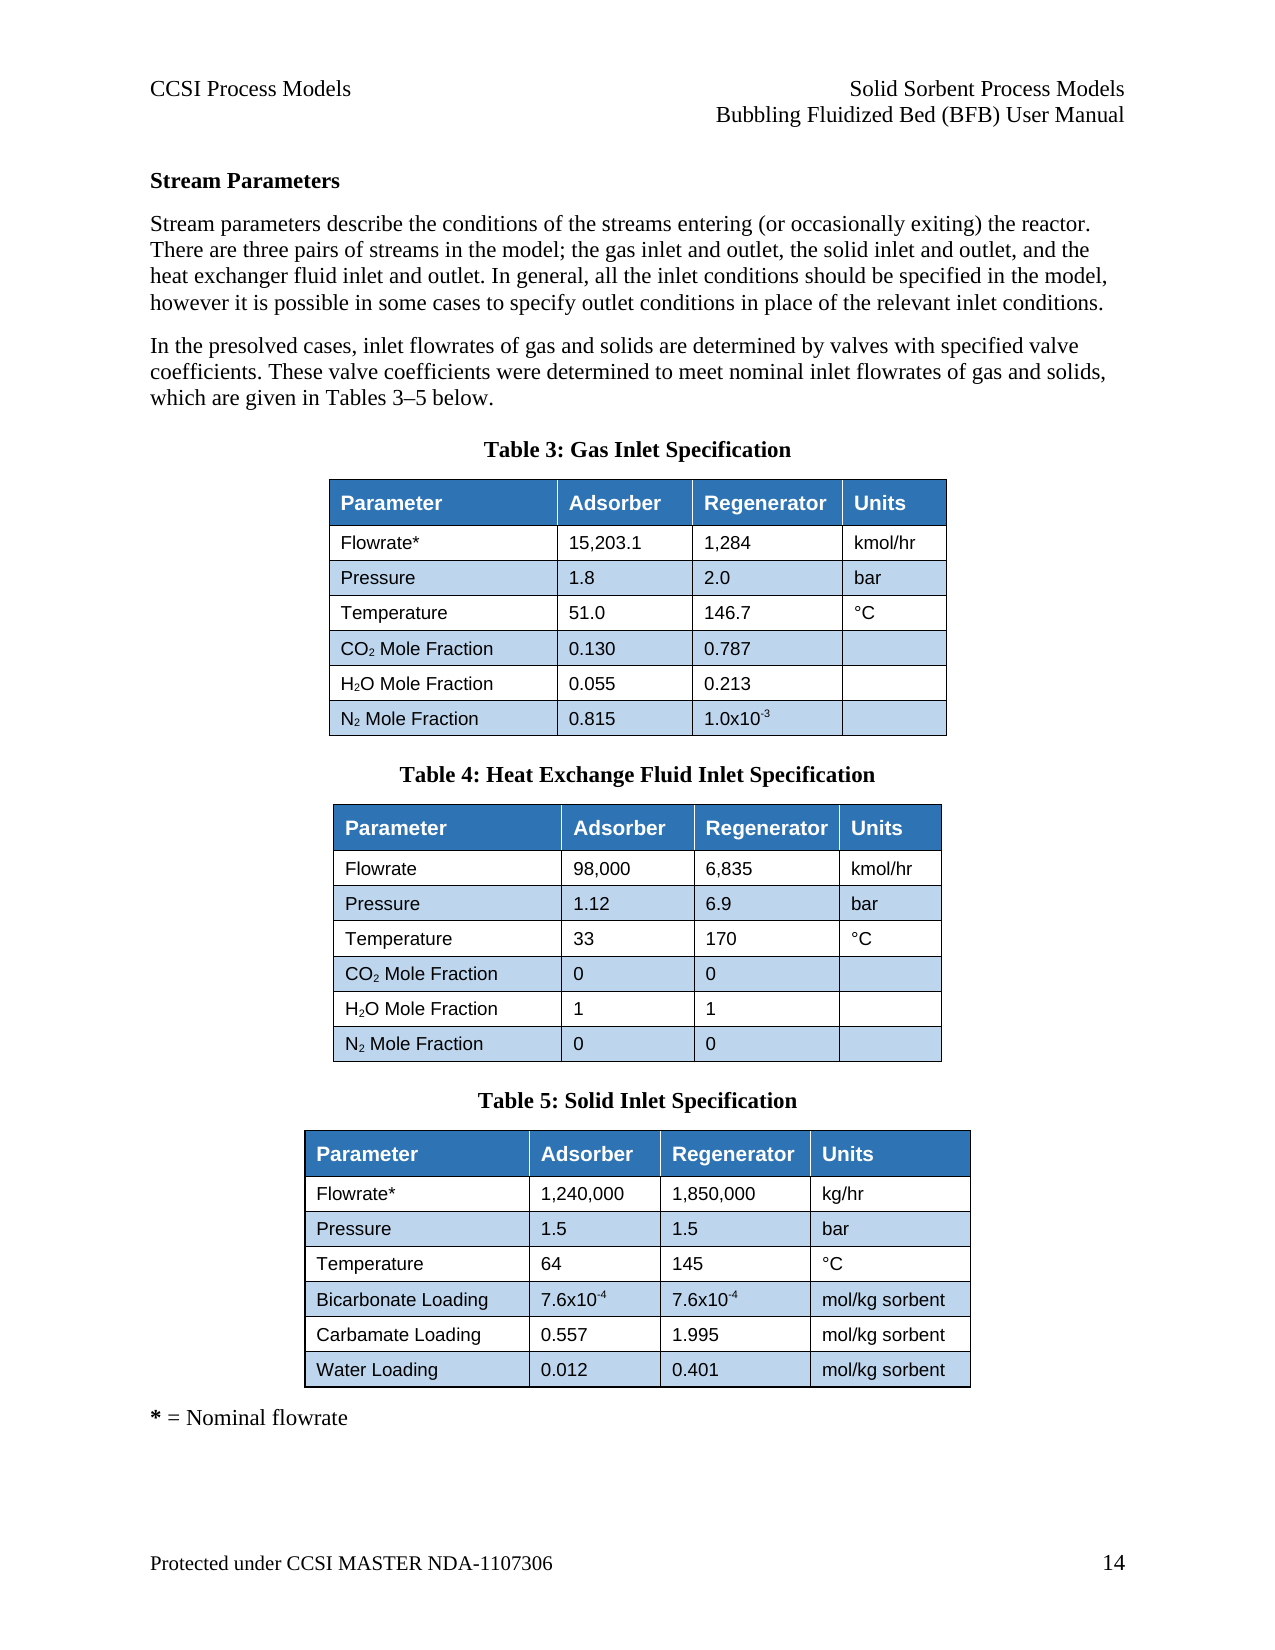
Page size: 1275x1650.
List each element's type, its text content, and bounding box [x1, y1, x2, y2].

table_cell 0.401 [661, 1352, 810, 1386]
table_cell Pressure [306, 1212, 529, 1246]
table_cell Flowrate [334, 851, 561, 885]
table_cell 0 [562, 1027, 694, 1061]
table_cell 146.7 [693, 596, 842, 630]
table_cell Flowrate* [306, 1177, 529, 1211]
table_cell Temperature [334, 921, 561, 956]
table_cell Carbamate Loading [306, 1317, 529, 1351]
table_cell 1.8 [558, 561, 692, 595]
table_cell 1.5 [661, 1212, 810, 1246]
table_cell 0 [695, 957, 839, 991]
text Stream Parameters [150, 167, 1125, 193]
table_cell 6.9 [695, 886, 839, 920]
table_cell Temperature [330, 596, 557, 630]
table_cell 0.787 [693, 631, 842, 665]
table_header Regenerator [661, 1131, 810, 1176]
table_cell 0 [562, 957, 694, 991]
table_cell 15,203.1 [558, 526, 692, 560]
table_cell 2.0 [693, 561, 842, 595]
table_cell [840, 957, 941, 991]
table_cell 1.0x10-3 [693, 701, 842, 735]
table_header Adsorber [530, 1131, 660, 1176]
table_cell 1 [695, 992, 839, 1026]
table_header Units [811, 1131, 970, 1176]
table_header Units [840, 805, 941, 850]
table_cell Pressure [334, 886, 561, 920]
table_cell 51.0 [558, 596, 692, 630]
text In the presolved cases, inlet flowrates of gas and solids are determined by valves with specified valve coefficients. These valve coefficients were determined to meet nominal inlet flowrates of gas and solids, which are given in Tables 3–5 below. [150, 332, 1125, 411]
table_cell 0.815 [558, 701, 692, 735]
table_cell Temperature [306, 1247, 529, 1281]
table_cell bar [840, 886, 941, 920]
table_cell 1.995 [661, 1317, 810, 1351]
table_cell 0.012 [530, 1352, 660, 1386]
table_cell mol/kg sorbent [811, 1317, 970, 1351]
table_cell 1,240,000 [530, 1177, 660, 1211]
table_header Adsorber [558, 480, 692, 525]
table_cell kmol/hr [843, 526, 946, 560]
table_cell 64 [530, 1247, 660, 1281]
table_cell 98,000 [562, 851, 694, 885]
table_cell 1.12 [562, 886, 694, 920]
table_cell H2O Mole Fraction [334, 992, 561, 1026]
table_cell °C [840, 921, 941, 956]
table_cell 6,835 [695, 851, 839, 885]
table_cell mol/kg sorbent [811, 1282, 970, 1316]
table_cell 0.213 [693, 666, 842, 700]
table_cell 1.5 [530, 1212, 660, 1246]
text Stream parameters describe the conditions of the streams entering (or occasionally exiting) the reactor. There are three pairs of streams in the model; the gas inlet and outlet, the solid inlet and outlet, and the heat exchanger fluid inlet and outlet. In general, all the inlet conditions should be specified in the model, however it is possible in some cases to specify outlet conditions in place of the relevant inlet conditions. [150, 210, 1125, 315]
table_cell 170 [695, 921, 839, 956]
table_cell °C [843, 596, 946, 630]
text * = Nominal flowrate [150, 1404, 1125, 1430]
table_cell Bicarbonate Loading [306, 1282, 529, 1316]
table_cell H2O Mole Fraction [330, 666, 557, 700]
table_cell CO2 Mole Fraction [334, 957, 561, 991]
table_cell 1 [562, 992, 694, 1026]
table_cell Water Loading [306, 1352, 529, 1386]
table_cell 1,850,000 [661, 1177, 810, 1211]
table_cell 0 [695, 1027, 839, 1061]
table_cell 7.6x10-4 [661, 1282, 810, 1316]
table_header Parameter [330, 480, 557, 525]
table_cell 0.130 [558, 631, 692, 665]
table_cell N2 Mole Fraction [330, 701, 557, 735]
table_cell [843, 666, 946, 700]
table_cell CO2 Mole Fraction [330, 631, 557, 665]
table_cell 0.557 [530, 1317, 660, 1351]
table_header Units [843, 480, 946, 525]
table_cell bar [843, 561, 946, 595]
table_cell [843, 631, 946, 665]
table_cell 145 [661, 1247, 810, 1281]
table_cell kmol/hr [840, 851, 941, 885]
table_cell [840, 992, 941, 1026]
table_cell [843, 701, 946, 735]
table_header Adsorber [562, 805, 694, 850]
table_cell bar [811, 1212, 970, 1246]
table_header Parameter [334, 805, 561, 850]
table_cell mol/kg sorbent [811, 1352, 970, 1386]
table_cell Pressure [330, 561, 557, 595]
table_cell 33 [562, 921, 694, 956]
table_cell Flowrate* [330, 526, 557, 560]
table_cell 1,284 [693, 526, 842, 560]
table_cell kg/hr [811, 1177, 970, 1211]
table_cell 7.6x10-4 [530, 1282, 660, 1316]
table_cell °C [811, 1247, 970, 1281]
table_header Parameter [306, 1131, 529, 1176]
table_header Regenerator [695, 805, 839, 850]
table_cell [840, 1027, 941, 1061]
table_cell N2 Mole Fraction [334, 1027, 561, 1061]
table_header Regenerator [693, 480, 842, 525]
table_cell 0.055 [558, 666, 692, 700]
